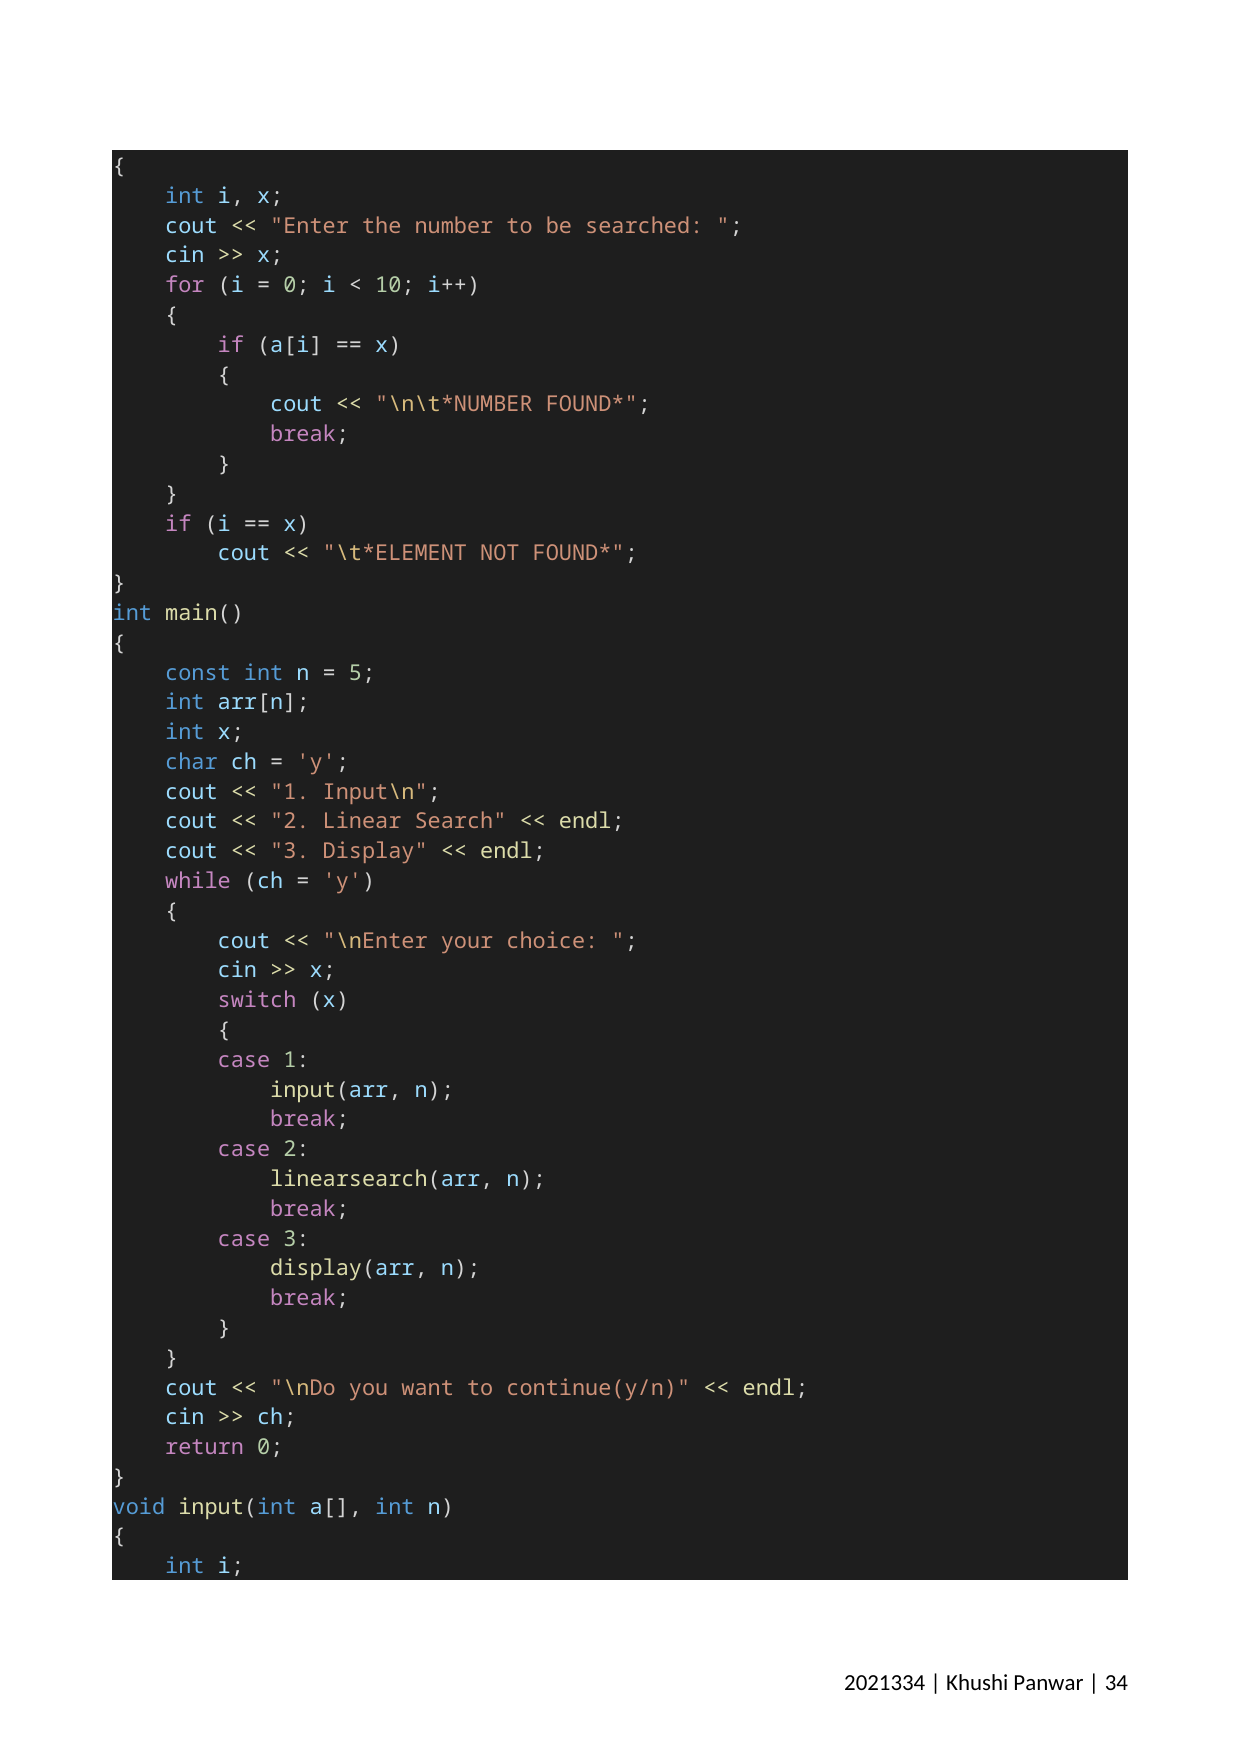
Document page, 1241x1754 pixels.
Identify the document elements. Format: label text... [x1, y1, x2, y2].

text break; [112, 1282, 1128, 1312]
text int i, x; [112, 180, 1128, 209]
text int arr[n]; [112, 686, 1128, 716]
text const int n = 5; [112, 656, 1128, 686]
text cout << "\t*ELEMENT NOT FOUND*"; [112, 537, 1128, 567]
text display(arr, n); [112, 1252, 1128, 1282]
text char ch = 'y'; [112, 746, 1128, 776]
text cout << "\n\t*NUMBER FOUND*"; [112, 388, 1128, 418]
text linearsearch(arr, n); [112, 1163, 1128, 1193]
text cin >> x; [112, 239, 1128, 269]
text cout << "\nDo you want to continue(y/n)" << endl; [112, 1371, 1128, 1401]
text void input(int a[], int n) [112, 1491, 1128, 1520]
text int x; [112, 716, 1128, 746]
text switch (x) [112, 984, 1128, 1014]
text case 2: [112, 1133, 1128, 1163]
text { [112, 299, 1128, 329]
text case 3: [112, 1222, 1128, 1252]
text while (ch = 'y') [112, 865, 1128, 895]
text } [112, 567, 1128, 597]
text case 1: [112, 1044, 1128, 1073]
text if (i == x) [112, 507, 1128, 537]
text } [112, 1312, 1128, 1342]
text cout << "3. Display" << endl; [112, 835, 1128, 865]
text input(arr, n); [112, 1073, 1128, 1103]
text } [112, 478, 1128, 507]
text cout << "1. Input\n"; [112, 776, 1128, 805]
text break; [112, 1193, 1128, 1222]
text } [112, 1461, 1128, 1491]
text for (i = 0; i < 10; i++) [112, 269, 1128, 299]
text if (a[i] == x) [112, 329, 1128, 358]
text return 0; [112, 1431, 1128, 1461]
text cout << "\nEnter your choice: "; [112, 924, 1128, 954]
text { [112, 358, 1128, 388]
text { [112, 150, 1128, 180]
text { [112, 1014, 1128, 1044]
text { [112, 627, 1128, 656]
text break; [112, 1103, 1128, 1133]
text } [112, 1342, 1128, 1371]
text cin >> ch; [112, 1401, 1128, 1431]
text break; [112, 418, 1128, 448]
text cout << "Enter the number to be searched: "; [112, 209, 1128, 239]
text { [112, 895, 1128, 924]
text int i; [112, 1550, 1128, 1580]
text cin >> x; [112, 954, 1128, 984]
text } [112, 448, 1128, 478]
text int main() [112, 597, 1128, 627]
text { [112, 1520, 1128, 1550]
text cout << "2. Linear Search" << endl; [112, 805, 1128, 835]
